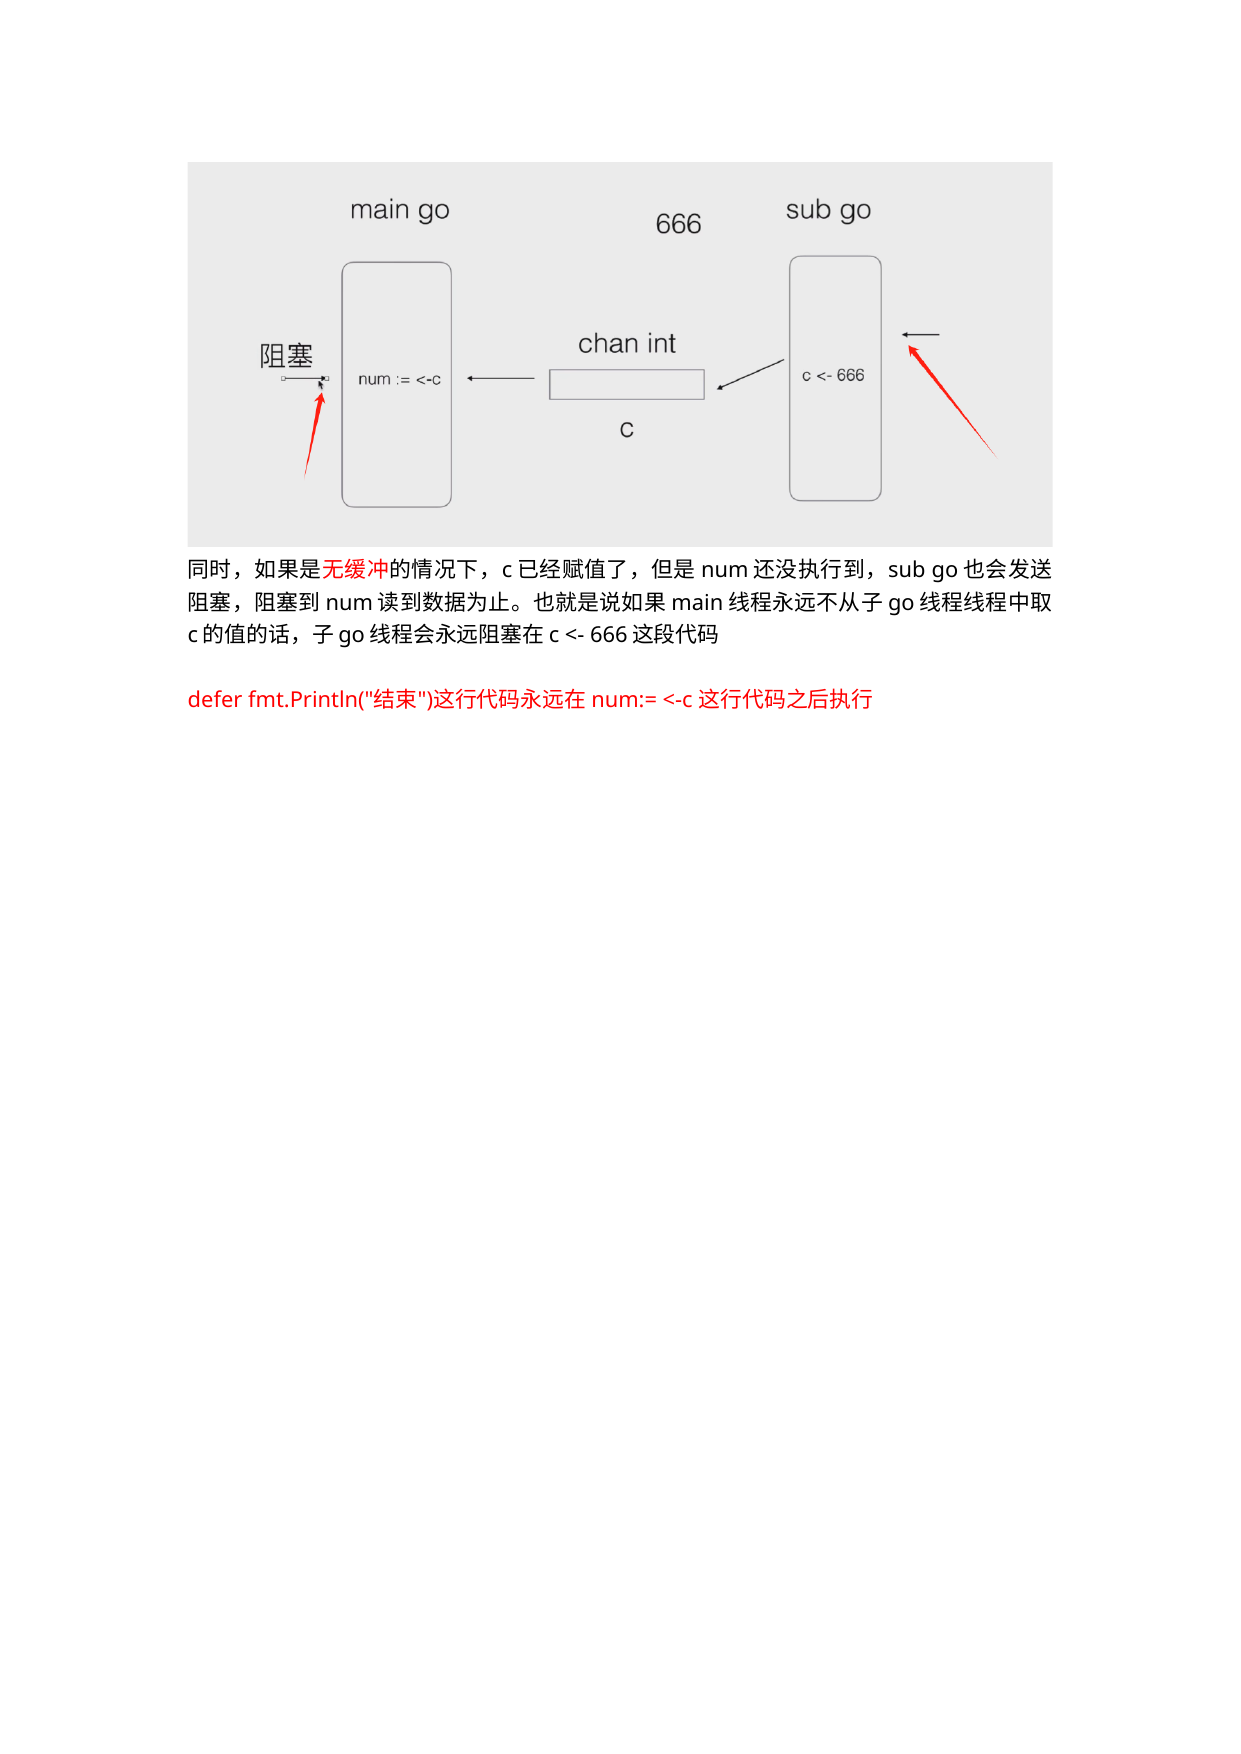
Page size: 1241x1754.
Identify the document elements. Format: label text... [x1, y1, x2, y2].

picture [187, 162, 1053, 547]
text 同时，如果是无缓冲的情况下，c已经赋值了，但是num还没执行到，sub go也会发送阻塞，阻塞到num读到数据为止。也就是说如果main线程永远不从子go线程线程中取c的值的话，子go线程会永远阻塞在c <- 666这段代码 [187, 552, 1053, 649]
text defer fmt.Println("结束")这行代码永远在 num:= <-c 这行代码之后执行 [187, 682, 1053, 714]
